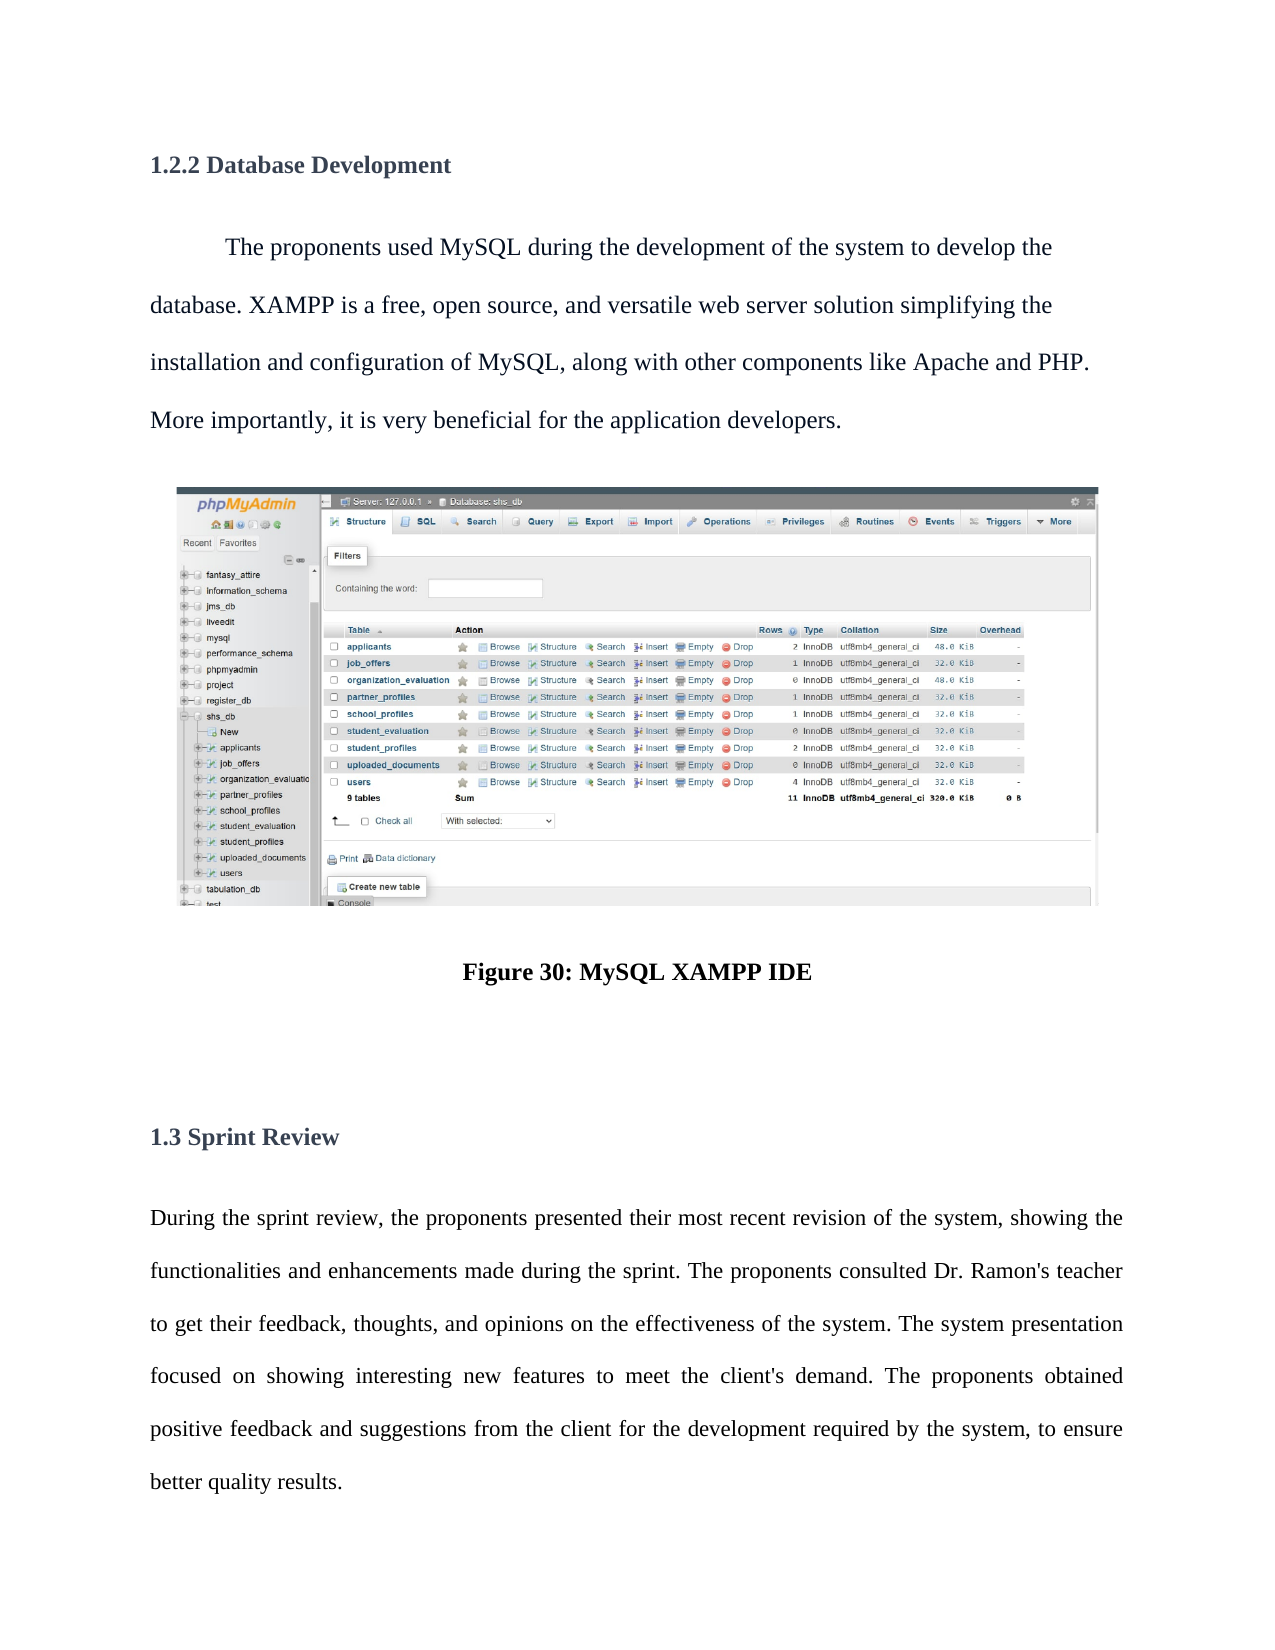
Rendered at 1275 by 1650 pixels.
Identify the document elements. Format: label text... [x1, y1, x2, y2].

text The proponents used MySQL during the development of the system to develop the database. XAMPP is a free, open source, and versatile web server solution simplifying the installation and configuration of MySQL, along with other components like Apache and PHP. More importantly, it is very beneficial for the application developers. [150, 232, 1125, 434]
text 1.2.2 Database Development [150, 150, 1125, 179]
text Figure 30: MySQL XAMPP IDE [150, 957, 1125, 986]
picture [176, 487, 1099, 906]
text During the sprint review, the proponents presented their most recent revision of the system, showing the functionalities and enhancements made during the sprint. The proponents consulted Dr. Ramon's teacher to get their feedback, thoughts, and opinions on the effectiveness of the system. The system presentation focused on showing interesting new features to meet the client's demand. The proponents obtained positive feedback and suggestions from the client for the development required by the system, to ensure better quality results. [150, 1204, 1125, 1494]
text 1.3 Sprint Review [150, 1122, 1125, 1151]
